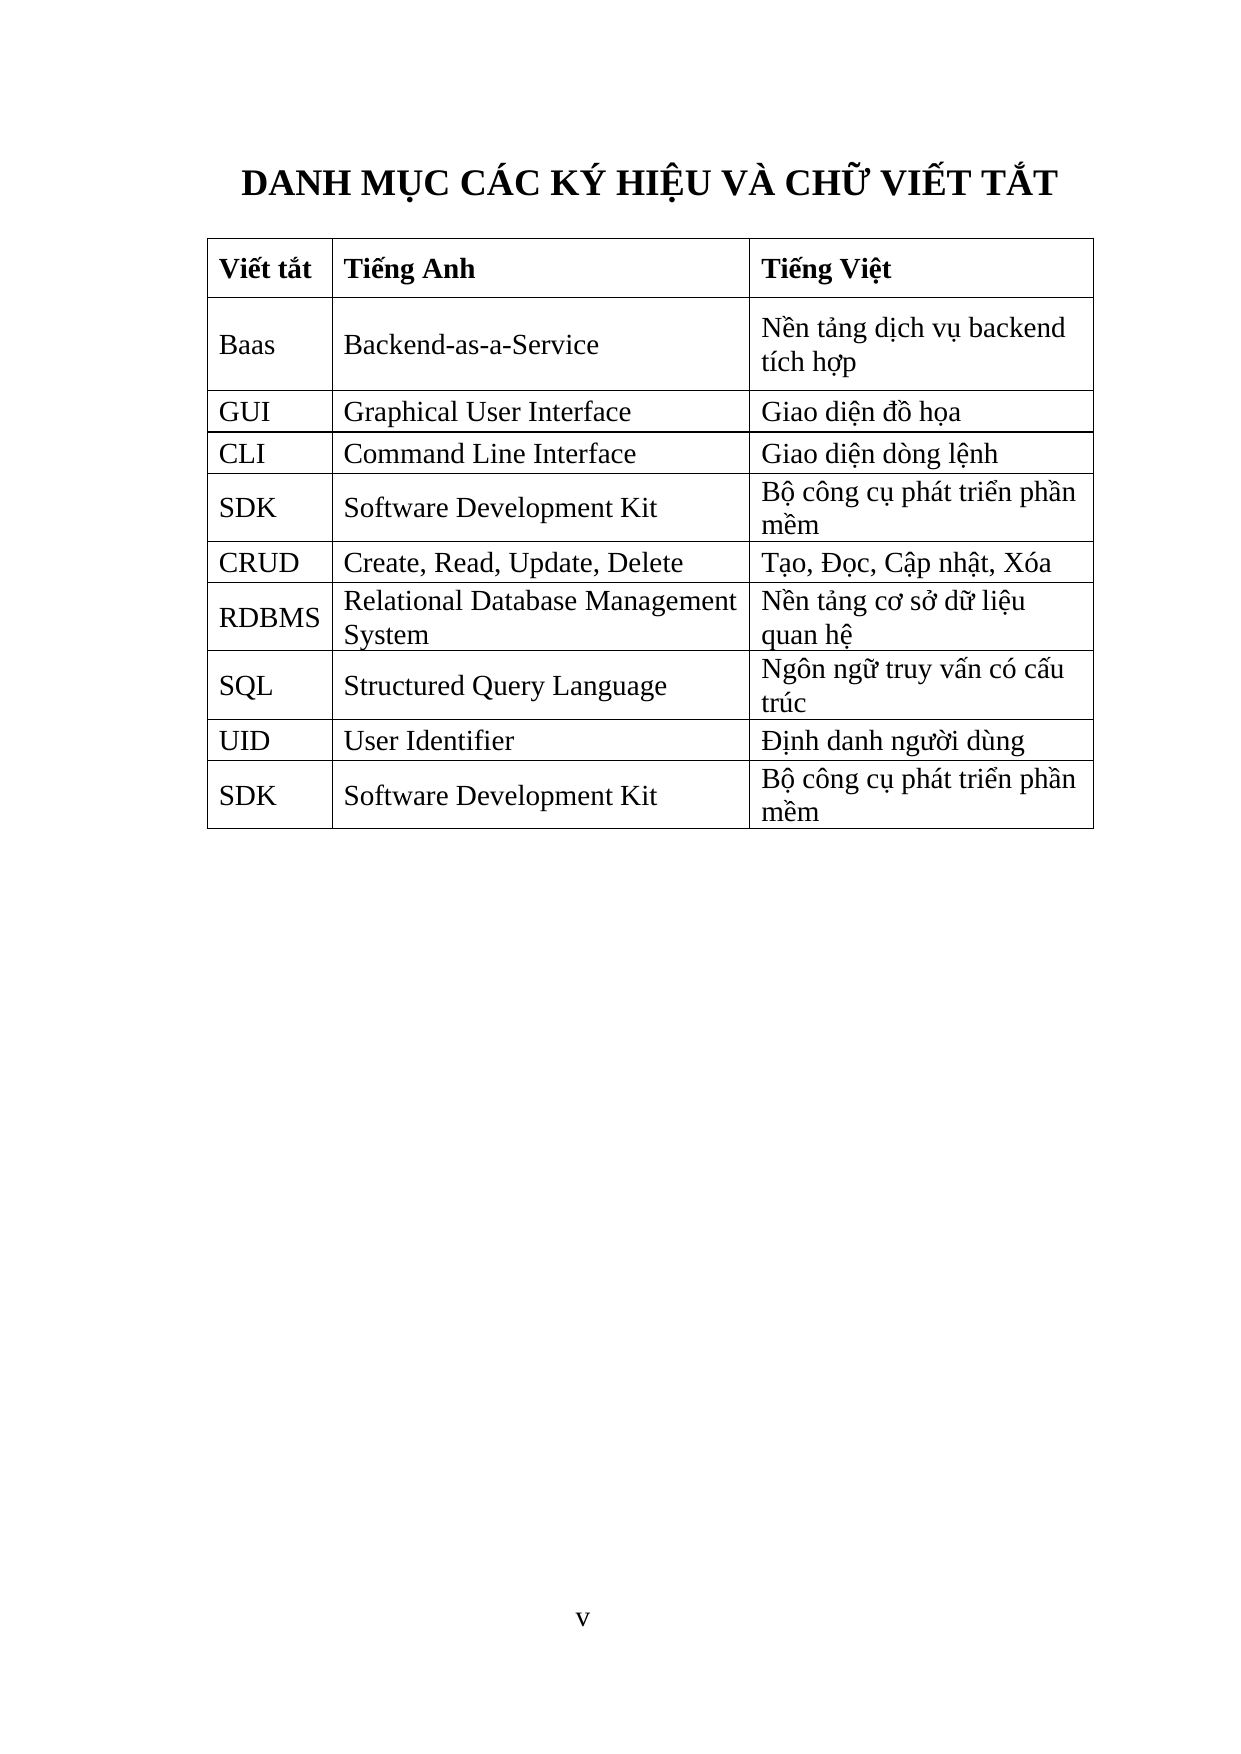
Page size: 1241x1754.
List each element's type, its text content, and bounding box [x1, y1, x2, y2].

table_header Viết tắt [208, 239, 332, 297]
table_cell Structured Query Language [333, 651, 749, 718]
table_cell Giao diện đồ họa [750, 391, 1093, 431]
table_cell SDK [208, 761, 332, 828]
table_cell Tạo, Đọc, Cập nhật, Xóa [750, 542, 1093, 582]
table_cell Định danh người dùng [750, 720, 1093, 760]
table_cell GUI [208, 391, 332, 431]
table_cell Software Development Kit [333, 474, 749, 541]
table_cell Backend-as-a-Service [333, 298, 749, 390]
table_cell Ngôn ngữ truy vấn có cấu trúc [750, 651, 1093, 718]
table_cell Giao diện dòng lệnh [750, 433, 1093, 473]
table_cell UID [208, 720, 332, 760]
table_cell Baas [208, 298, 332, 390]
table_cell Create, Read, Update, Delete [333, 542, 749, 582]
table_cell Nền tảng dịch vụ backend tích hợp [750, 298, 1093, 390]
table_cell RDBMS [208, 583, 332, 650]
table_header Tiếng Anh [333, 239, 749, 297]
table_cell User Identifier [333, 720, 749, 760]
table_cell SQL [208, 651, 332, 718]
table_cell Bộ công cụ phát triển phần mềm [750, 474, 1093, 541]
table_cell Command Line Interface [333, 433, 749, 473]
table_cell Software Development Kit [333, 761, 749, 828]
table_cell Relational Database Management System [333, 583, 749, 650]
text DANH MỤC CÁC KÝ HIỆU VÀ CHỮ VIẾT TẮT [207, 160, 1092, 203]
table_cell CRUD [208, 542, 332, 582]
table_cell Graphical User Interface [333, 391, 749, 431]
table_cell CLI [208, 433, 332, 473]
table_cell SDK [208, 474, 332, 541]
table_header Tiếng Việt [750, 239, 1093, 297]
table_cell Bộ công cụ phát triển phần mềm [750, 761, 1093, 828]
table_cell Nền tảng cơ sở dữ liệu quan hệ [750, 583, 1093, 650]
